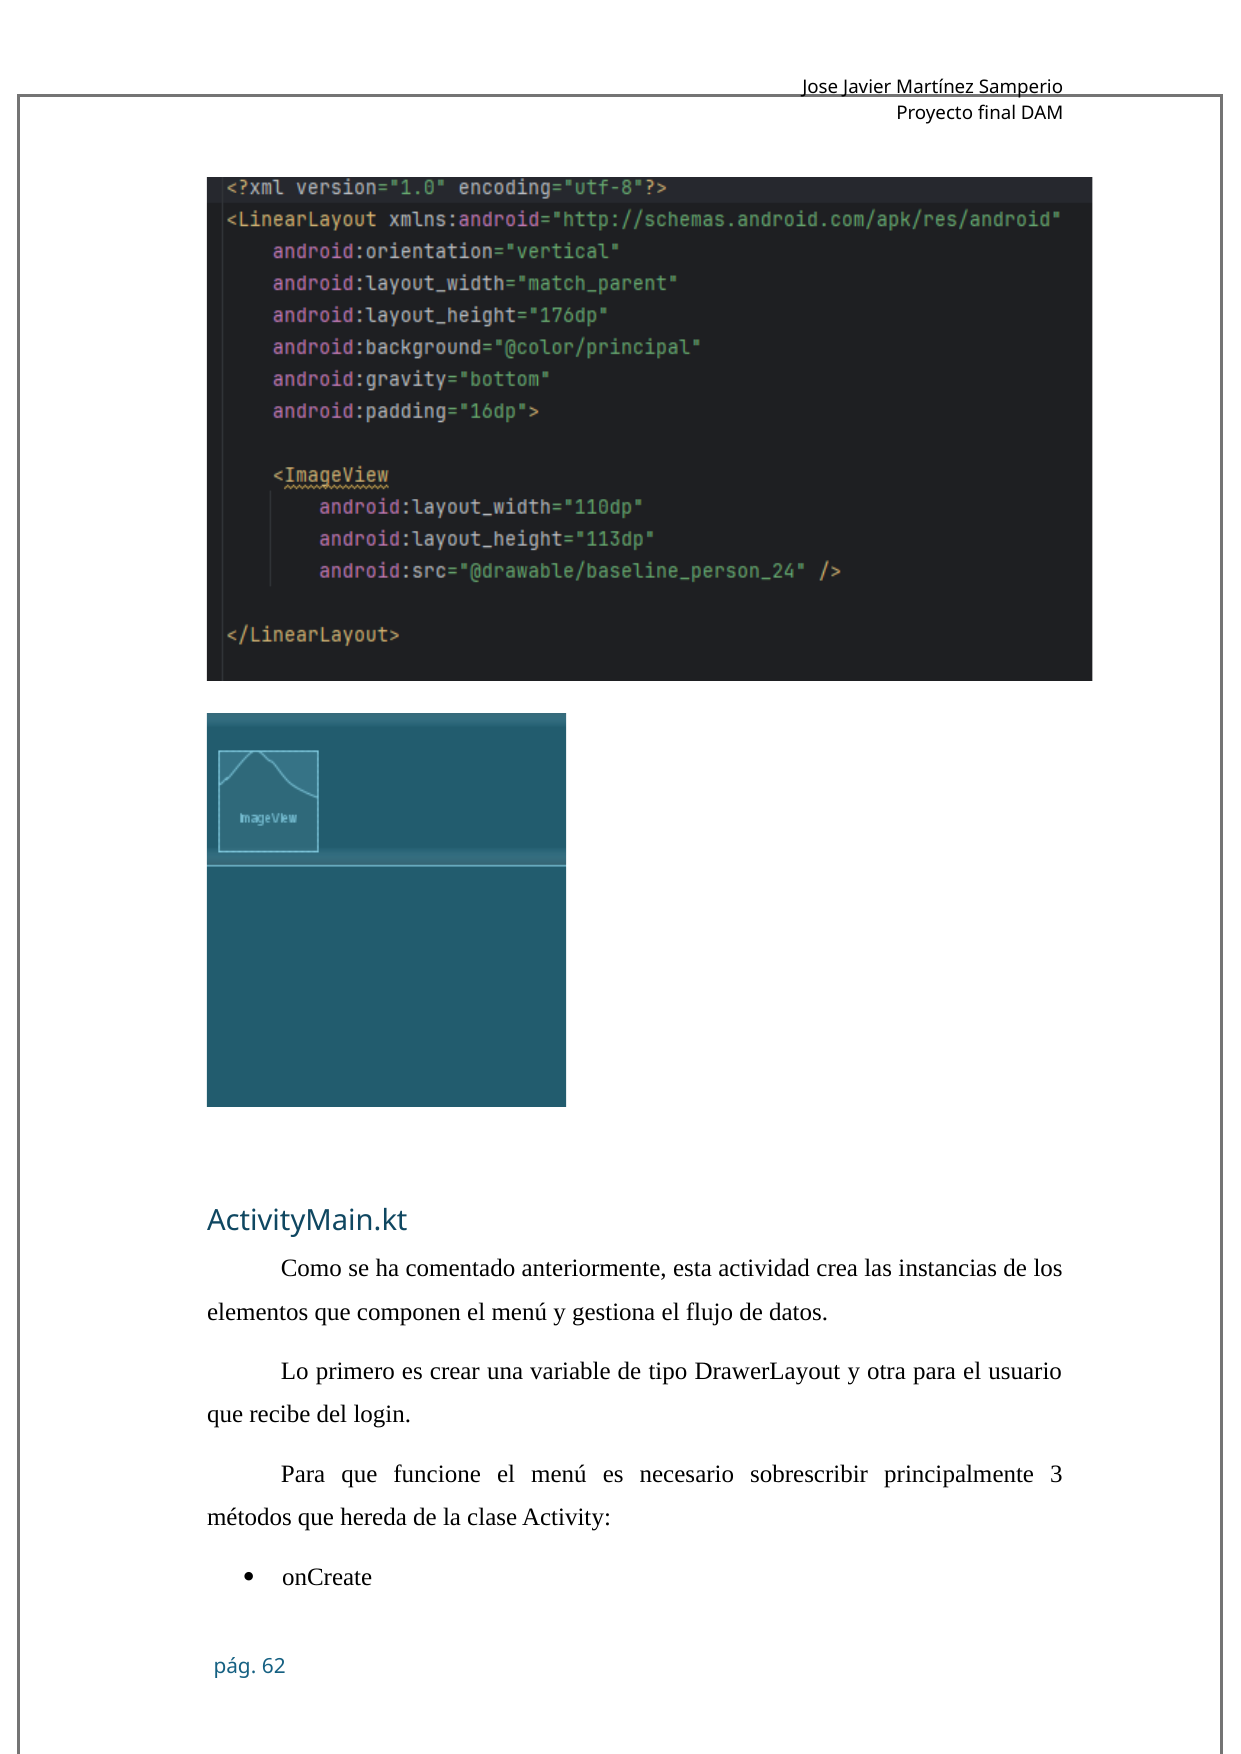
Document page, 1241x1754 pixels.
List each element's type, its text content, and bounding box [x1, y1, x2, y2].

subtitle ActivityMain.kt [207, 1199, 1063, 1239]
text Como se ha comentado anteriormente, esta actividad crea las instancias de los elementos que componen el menú y gestiona el flujo de datos. [207, 1253, 1063, 1325]
list onCreate [244, 1562, 1063, 1591]
text Para que funcione el menú es necesario sobrescribir principalmente 3 métodos que hereda de la clase Activity: [207, 1459, 1063, 1531]
text Lo primero es crear una variable de tipo DrawerLayout y otra para el usuario que recibe del login. [207, 1356, 1063, 1428]
picture [206, 177, 1093, 681]
picture [206, 713, 567, 1107]
